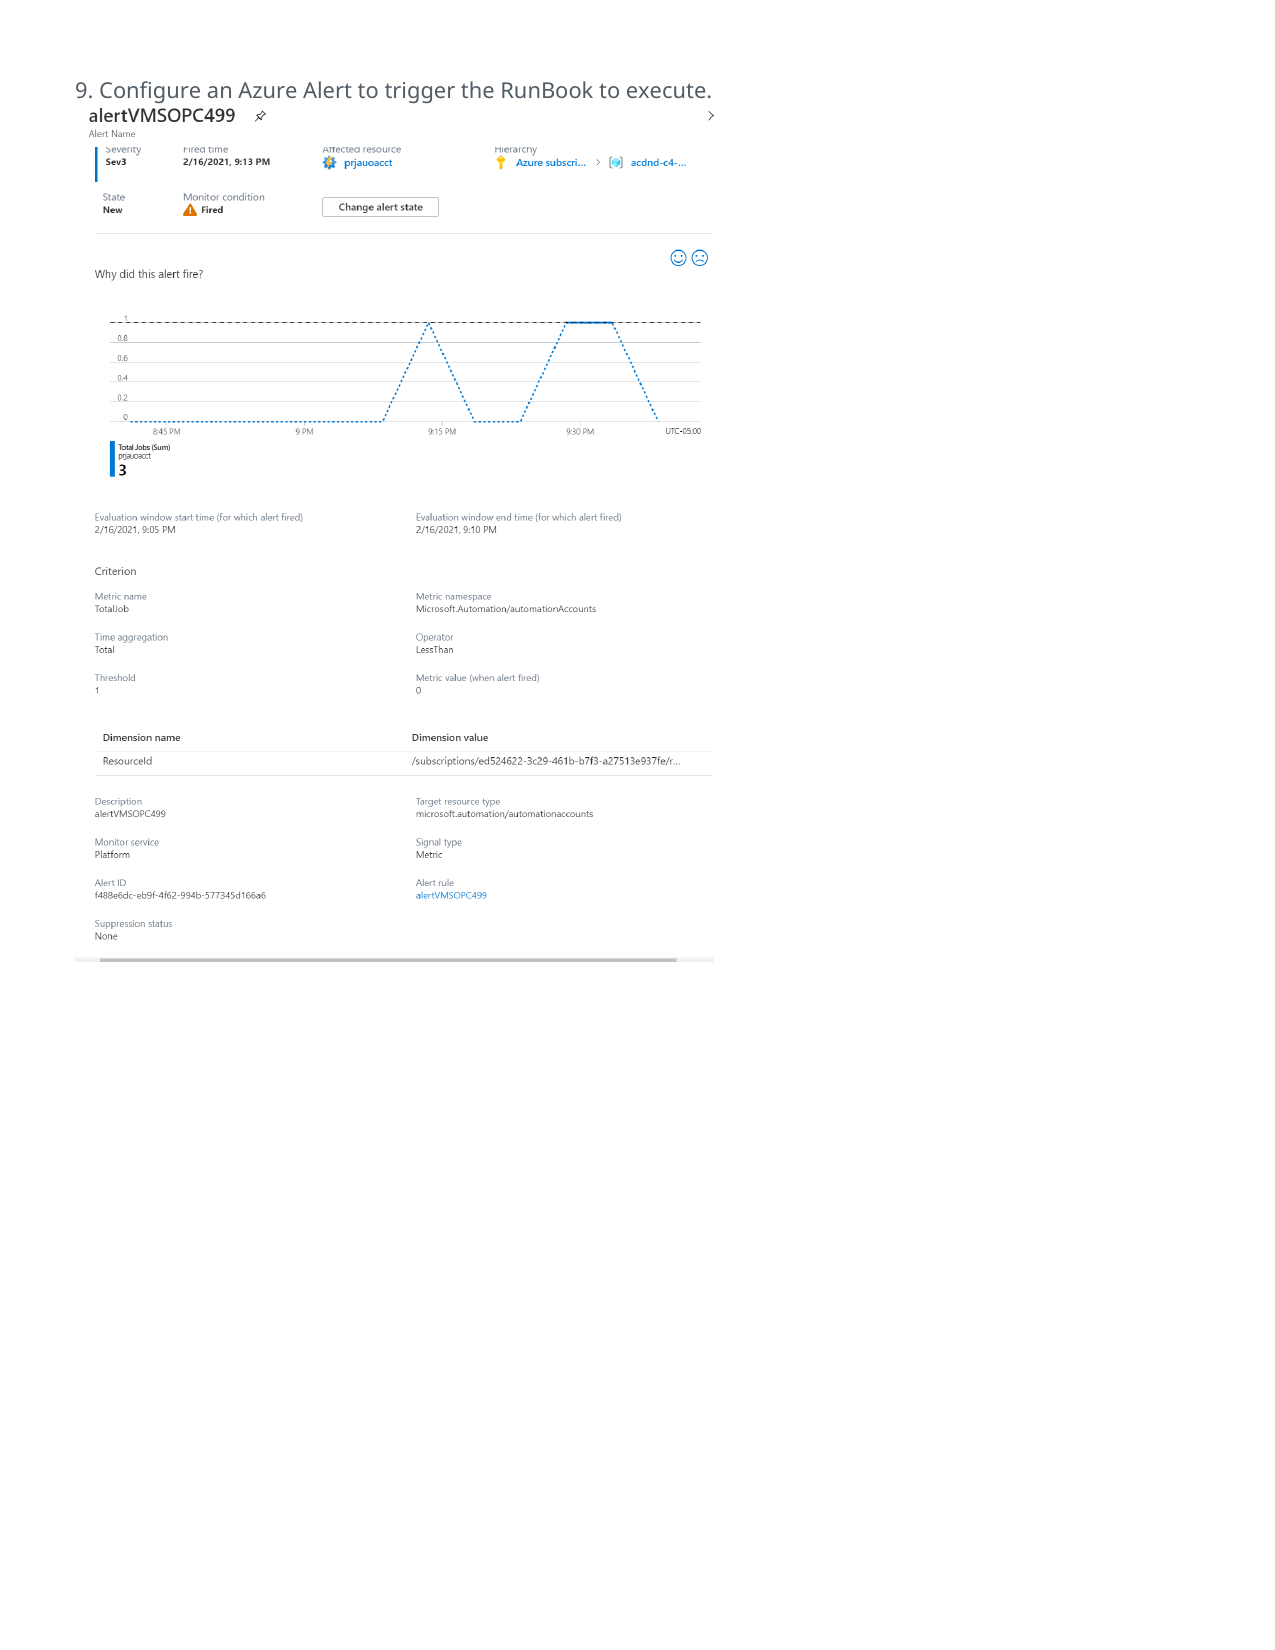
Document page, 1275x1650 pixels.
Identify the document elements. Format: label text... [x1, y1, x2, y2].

picture [75, 107, 714, 962]
